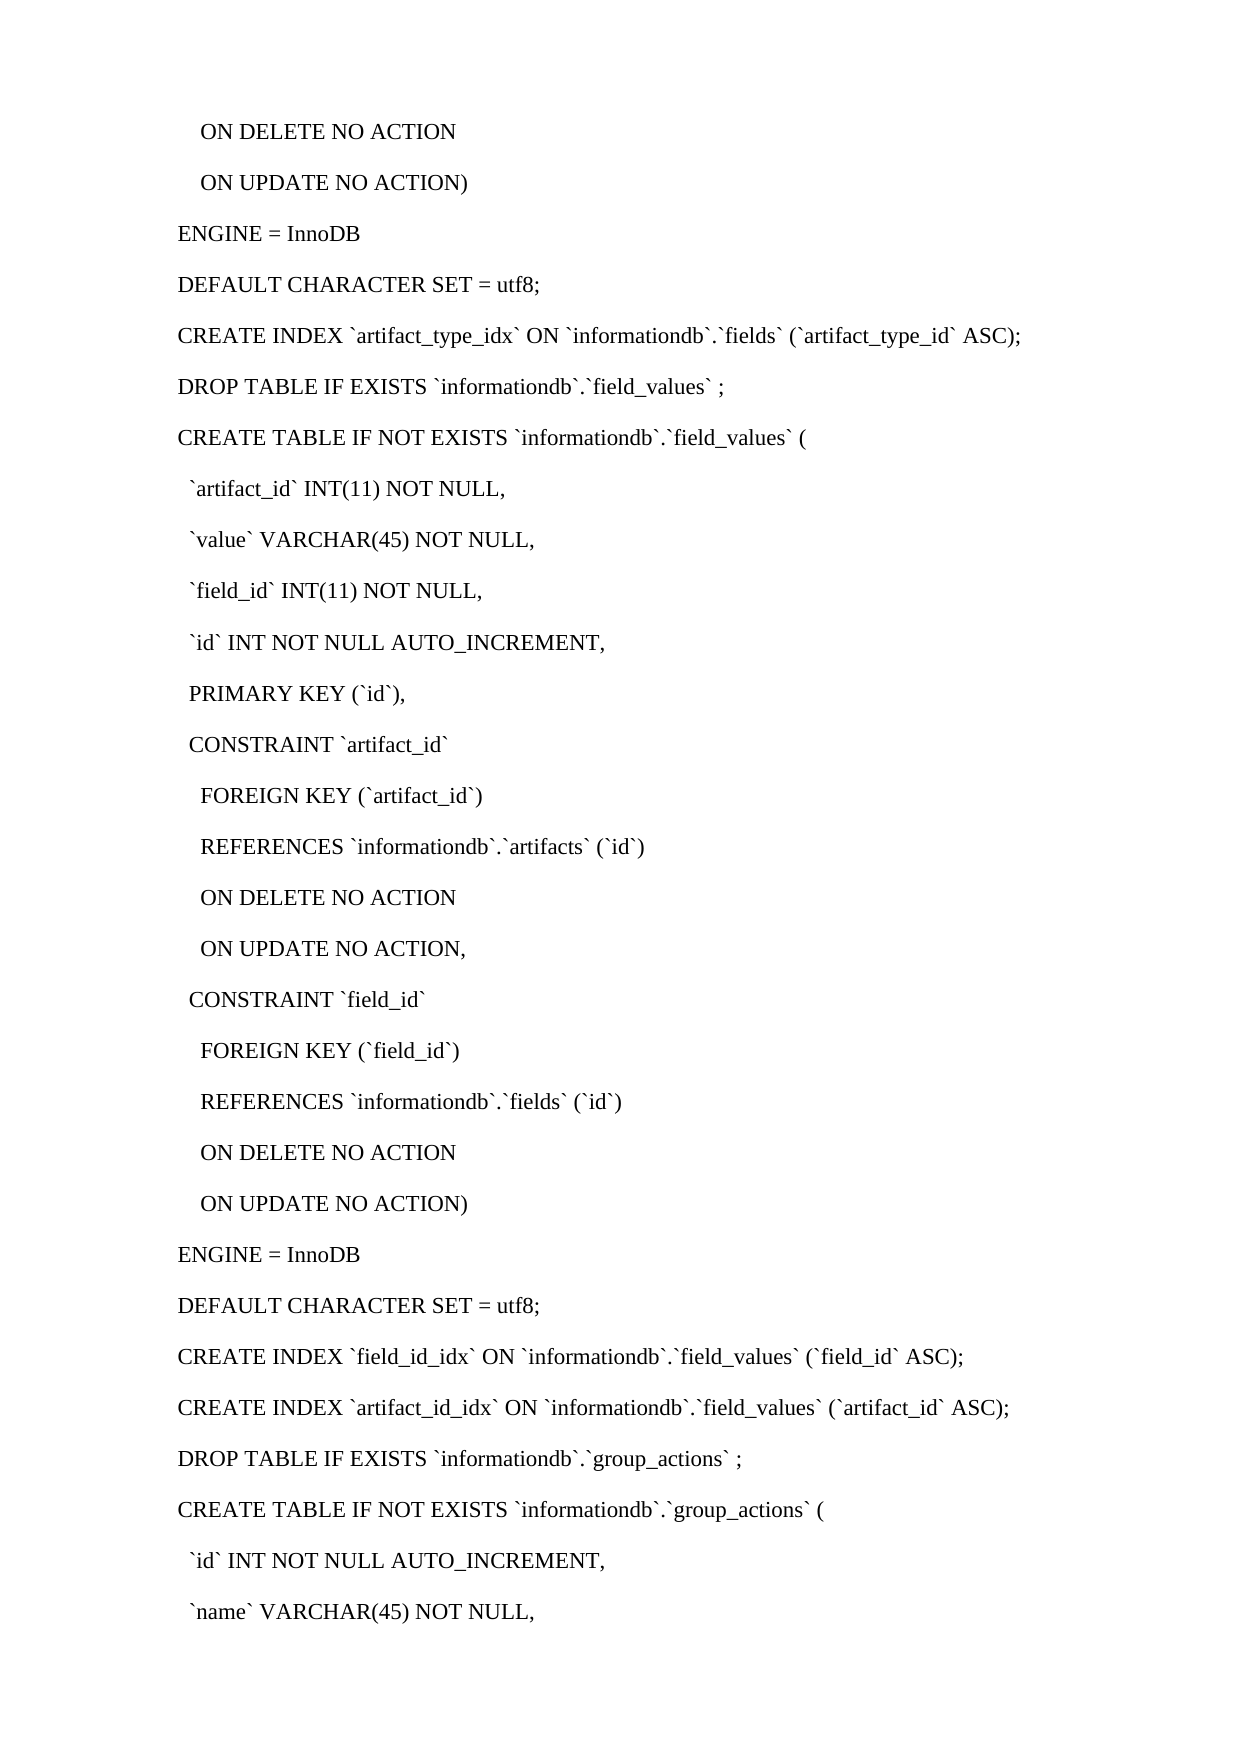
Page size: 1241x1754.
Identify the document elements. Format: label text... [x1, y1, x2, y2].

text `id` INT NOT NULL AUTO_INCREMENT, [177, 628, 1152, 655]
text ON DELETE NO ACTION [177, 1139, 1152, 1165]
text `field_id` INT(11) NOT NULL, [177, 577, 1152, 604]
text ON UPDATE NO ACTION) [177, 1190, 1152, 1216]
text ON DELETE NO ACTION [177, 118, 1152, 144]
text DEFAULT CHARACTER SET = utf8; [177, 1292, 1152, 1318]
text CONSTRAINT `artifact_id` [177, 731, 1152, 757]
text DROP TABLE IF EXISTS `informationdb`.`group_actions` ; [177, 1445, 1152, 1472]
text CREATE INDEX `artifact_type_idx` ON `informationdb`.`fields` (`artifact_type_id` ASC); [177, 322, 1152, 349]
text FOREIGN KEY (`artifact_id`) [177, 782, 1152, 808]
text CREATE INDEX `artifact_id_idx` ON `informationdb`.`field_values` (`artifact_id` ASC); [177, 1394, 1152, 1421]
text ENGINE = InnoDB [177, 220, 1152, 247]
text ON UPDATE NO ACTION, [177, 935, 1152, 961]
text DROP TABLE IF EXISTS `informationdb`.`field_values` ; [177, 373, 1152, 400]
text FOREIGN KEY (`field_id`) [177, 1037, 1152, 1063]
text ON UPDATE NO ACTION) [177, 169, 1152, 196]
text PRIMARY KEY (`id`), [177, 679, 1152, 706]
text DEFAULT CHARACTER SET = utf8; [177, 271, 1152, 298]
text `name` VARCHAR(45) NOT NULL, [177, 1598, 1152, 1625]
text `artifact_id` INT(11) NOT NULL, [177, 475, 1152, 502]
text ON DELETE NO ACTION [177, 884, 1152, 910]
text CONSTRAINT `field_id` [177, 986, 1152, 1012]
text CREATE TABLE IF NOT EXISTS `informationdb`.`field_values` ( [177, 424, 1152, 451]
text `id` INT NOT NULL AUTO_INCREMENT, [177, 1547, 1152, 1574]
text CREATE TABLE IF NOT EXISTS `informationdb`.`group_actions` ( [177, 1496, 1152, 1523]
text `value` VARCHAR(45) NOT NULL, [177, 526, 1152, 553]
text REFERENCES `informationdb`.`artifacts` (`id`) [177, 833, 1152, 859]
text REFERENCES `informationdb`.`fields` (`id`) [177, 1088, 1152, 1114]
text ENGINE = InnoDB [177, 1241, 1152, 1267]
text CREATE INDEX `field_id_idx` ON `informationdb`.`field_values` (`field_id` ASC); [177, 1343, 1152, 1369]
